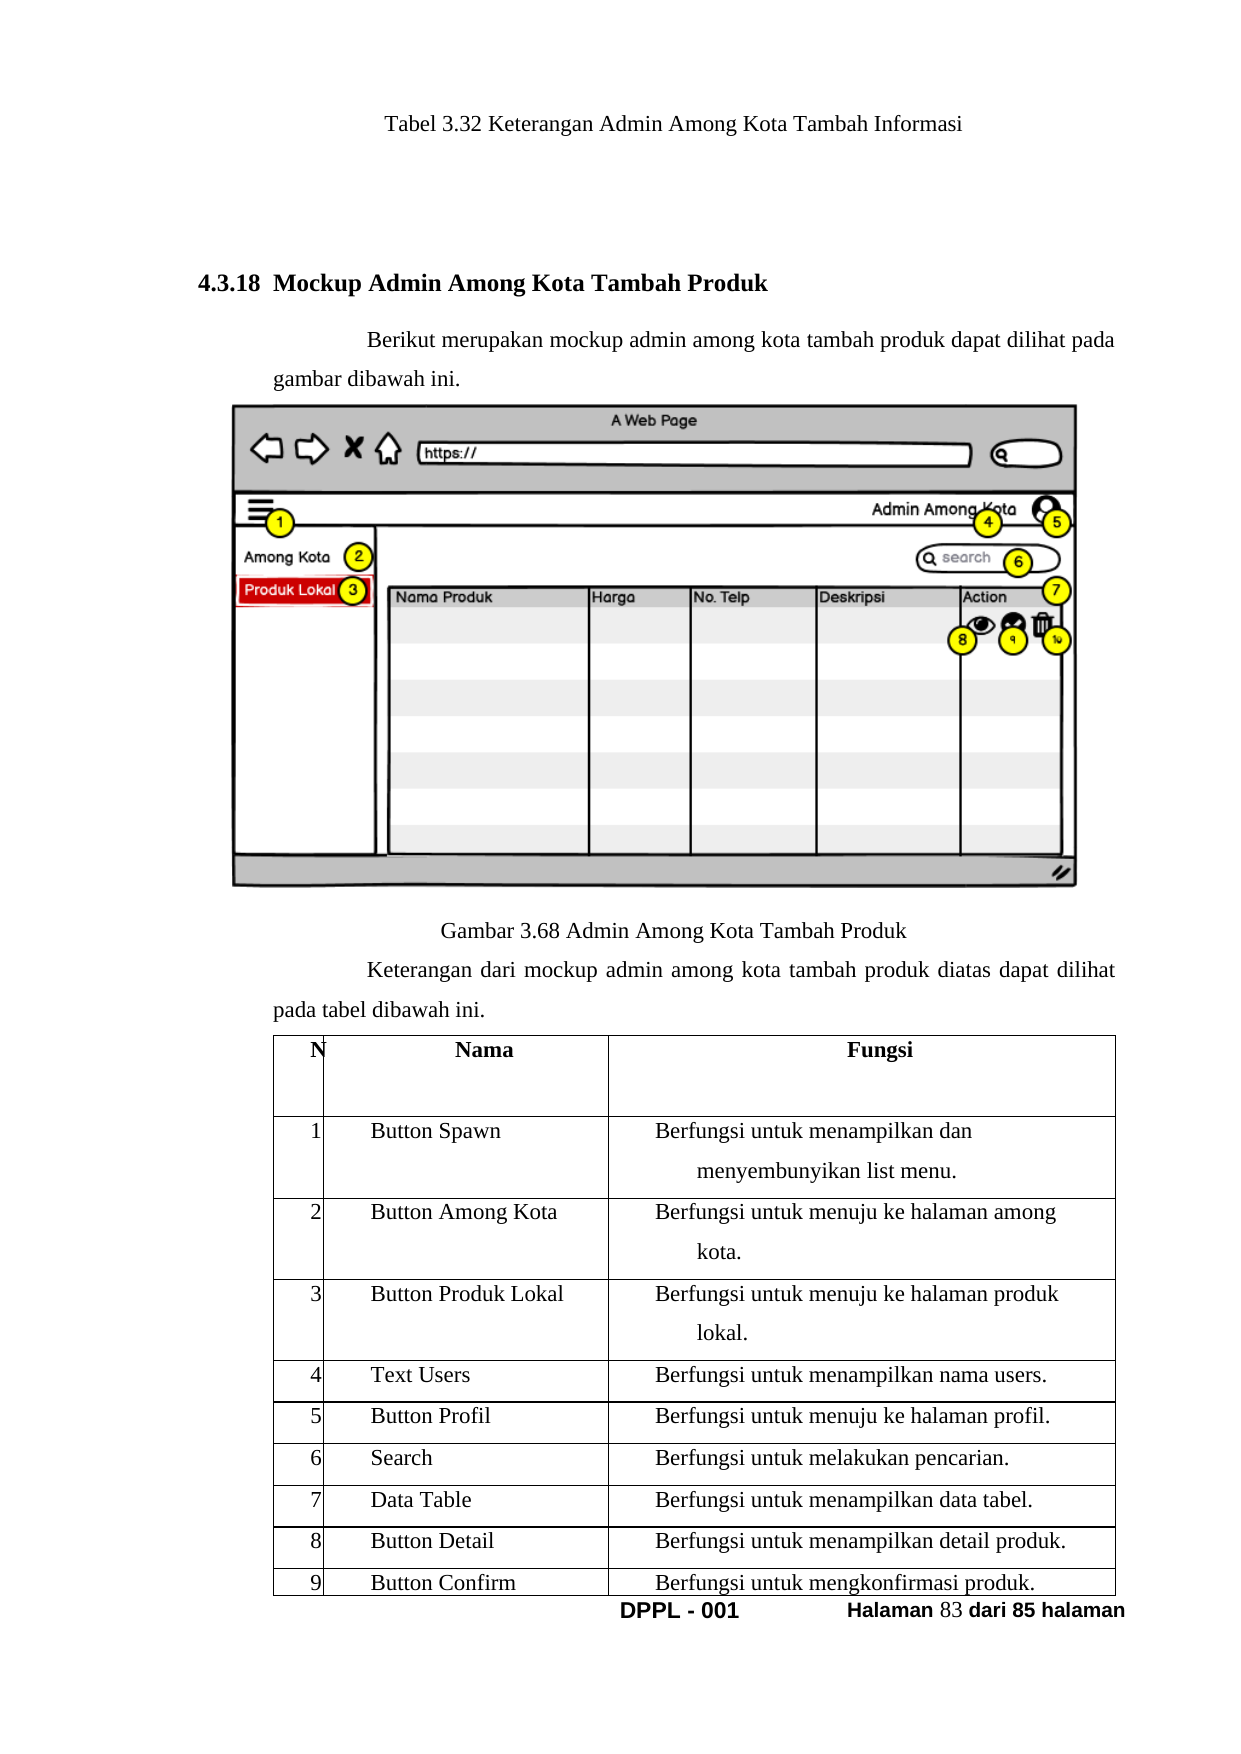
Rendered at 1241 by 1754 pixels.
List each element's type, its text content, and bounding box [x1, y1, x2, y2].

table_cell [609, 1569, 1115, 1595]
table_cell Berfungsi untuk menampilkan detail produk. [609, 1528, 1115, 1568]
table_cell Berfungsi untuk menuju ke halaman profil. [609, 1403, 1115, 1443]
table_cell Text Users [324, 1361, 608, 1401]
table_cell Button Profil [324, 1403, 608, 1443]
table_header Nama [324, 1036, 608, 1116]
table_cell Berfungsi untuk menuju ke halaman among kota. [609, 1199, 1115, 1278]
table_cell 3 [274, 1280, 323, 1360]
table_cell Berfungsi untuk menampilkan dan menyembunyikan list menu. [609, 1117, 1115, 1197]
table_cell Search [324, 1444, 608, 1485]
picture [231, 404, 1078, 888]
table_cell 7 [274, 1486, 323, 1526]
table_header No [274, 1036, 323, 1116]
text Gambar 3.68 Admin Among Kota Tambah Produk [231, 917, 1116, 943]
table_cell Berfungsi untuk menampilkan data tabel. [609, 1486, 1115, 1526]
text Tabel 3.32 Keterangan Admin Among Kota Tambah Informasi [231, 110, 1116, 137]
table_cell 5 [274, 1403, 323, 1443]
text Keterangan dari mockup admin among kota tambah produk diatas dapat dilihat pada tabel dibawah ini. [273, 956, 1116, 1022]
table_header Fungsi [609, 1036, 1115, 1116]
table_cell Button Confirm [324, 1569, 608, 1595]
table_cell Berfungsi untuk menampilkan nama users. [609, 1361, 1115, 1401]
table_cell Button Detail [324, 1528, 608, 1568]
table_cell 2 [274, 1199, 323, 1278]
table_cell Berfungsi untuk menuju ke halaman produk lokal. [609, 1280, 1115, 1360]
list Mockup Admin Among Kota Tambah Produk [198, 268, 1116, 297]
table_cell Data Table [324, 1486, 608, 1526]
table_cell 1 [274, 1117, 323, 1197]
table_cell Button Spawn [324, 1117, 608, 1197]
text Berikut merupakan mockup admin among kota tambah produk dapat dilihat pada gambar dibawah ini. [273, 326, 1116, 392]
table_cell 4 [274, 1361, 323, 1401]
table_cell 9 [274, 1569, 323, 1595]
table_cell 8 [274, 1528, 323, 1568]
table_cell 6 [274, 1444, 323, 1485]
table_cell Button Among Kota [324, 1199, 608, 1278]
table_cell Button Produk Lokal [324, 1280, 608, 1360]
table_cell Berfungsi untuk melakukan pencarian. [609, 1444, 1115, 1485]
